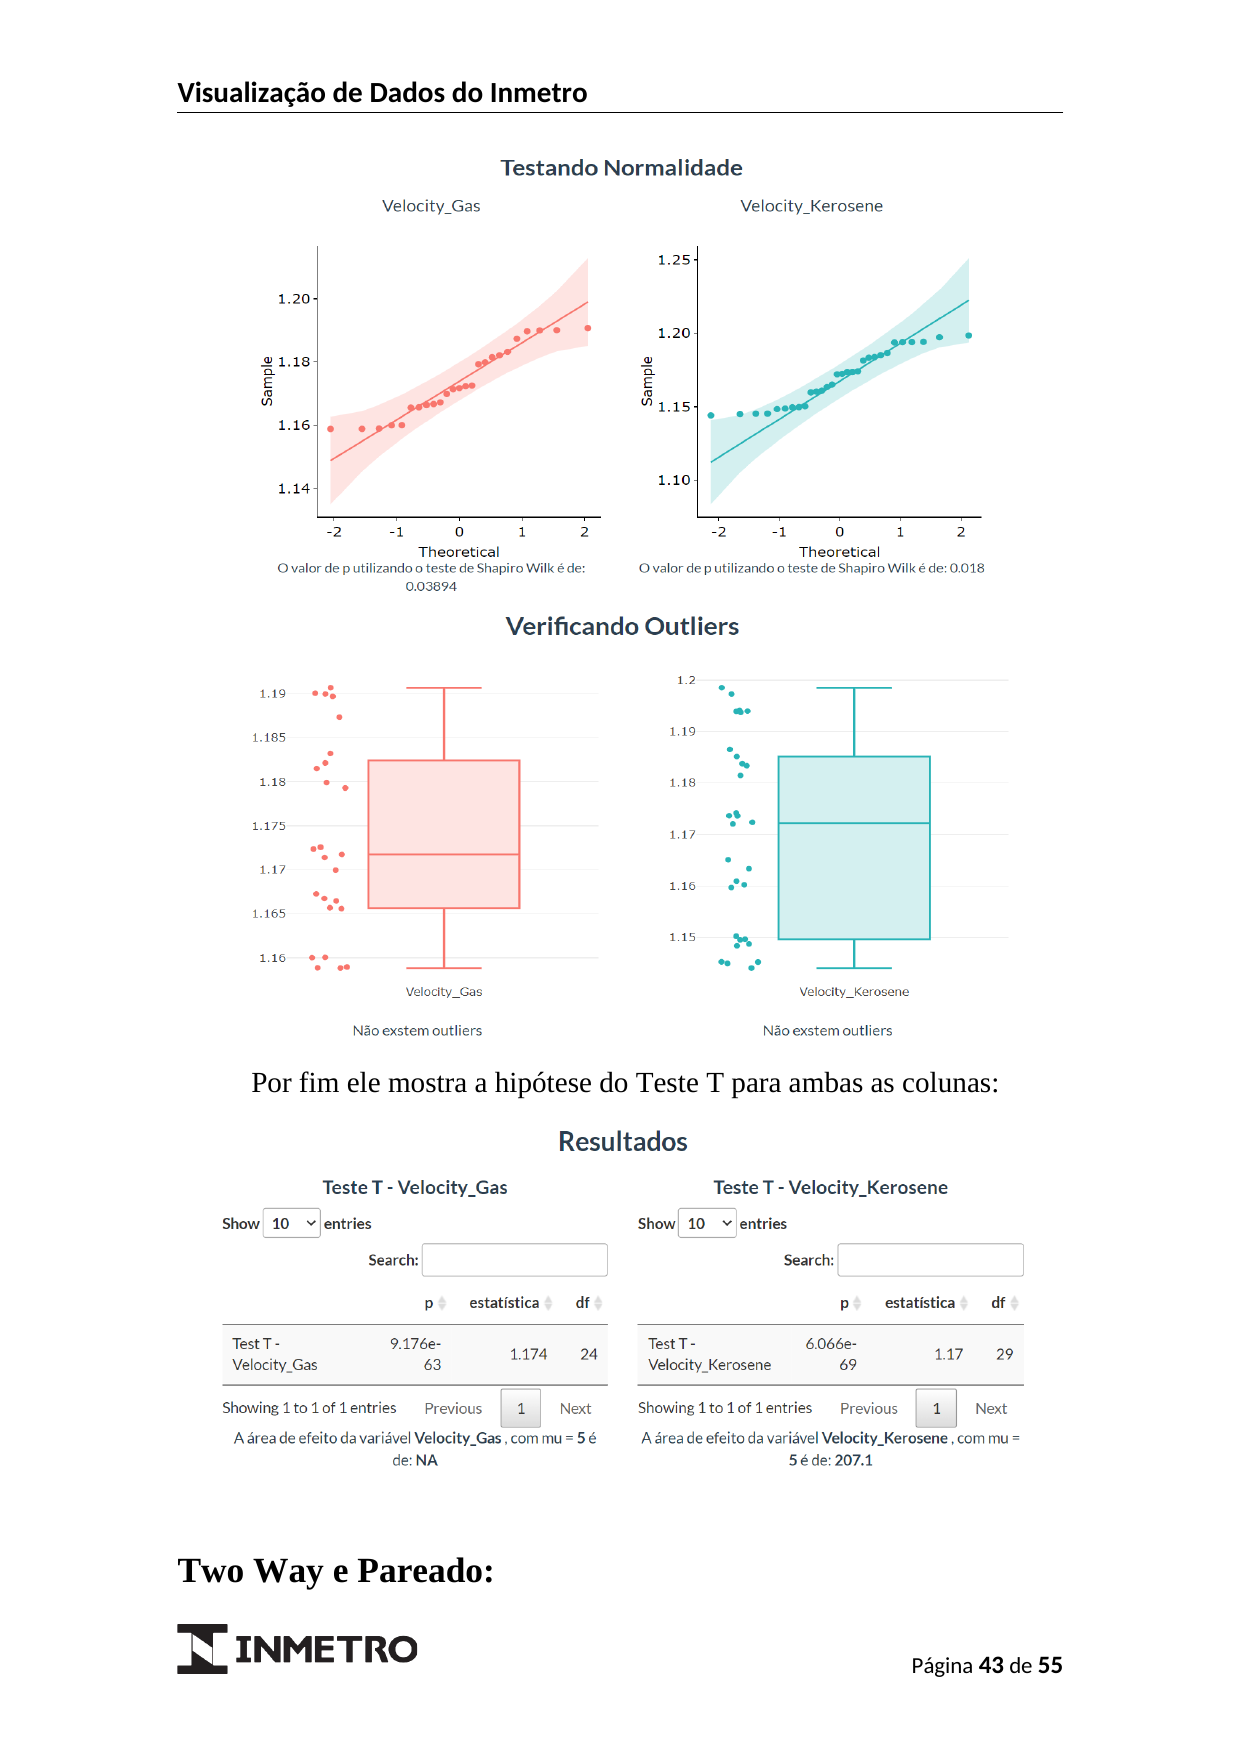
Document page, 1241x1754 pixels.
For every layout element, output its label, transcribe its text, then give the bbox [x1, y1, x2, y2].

picture [215, 1118, 1025, 1478]
text Por fim ele mostra a hipótese do Teste T para ambas as colunas: [177, 1065, 1063, 1099]
text Two Way e Pareado: [177, 1549, 1063, 1590]
picture [177, 1624, 418, 1674]
picture [229, 610, 1011, 1047]
picture [243, 147, 997, 592]
